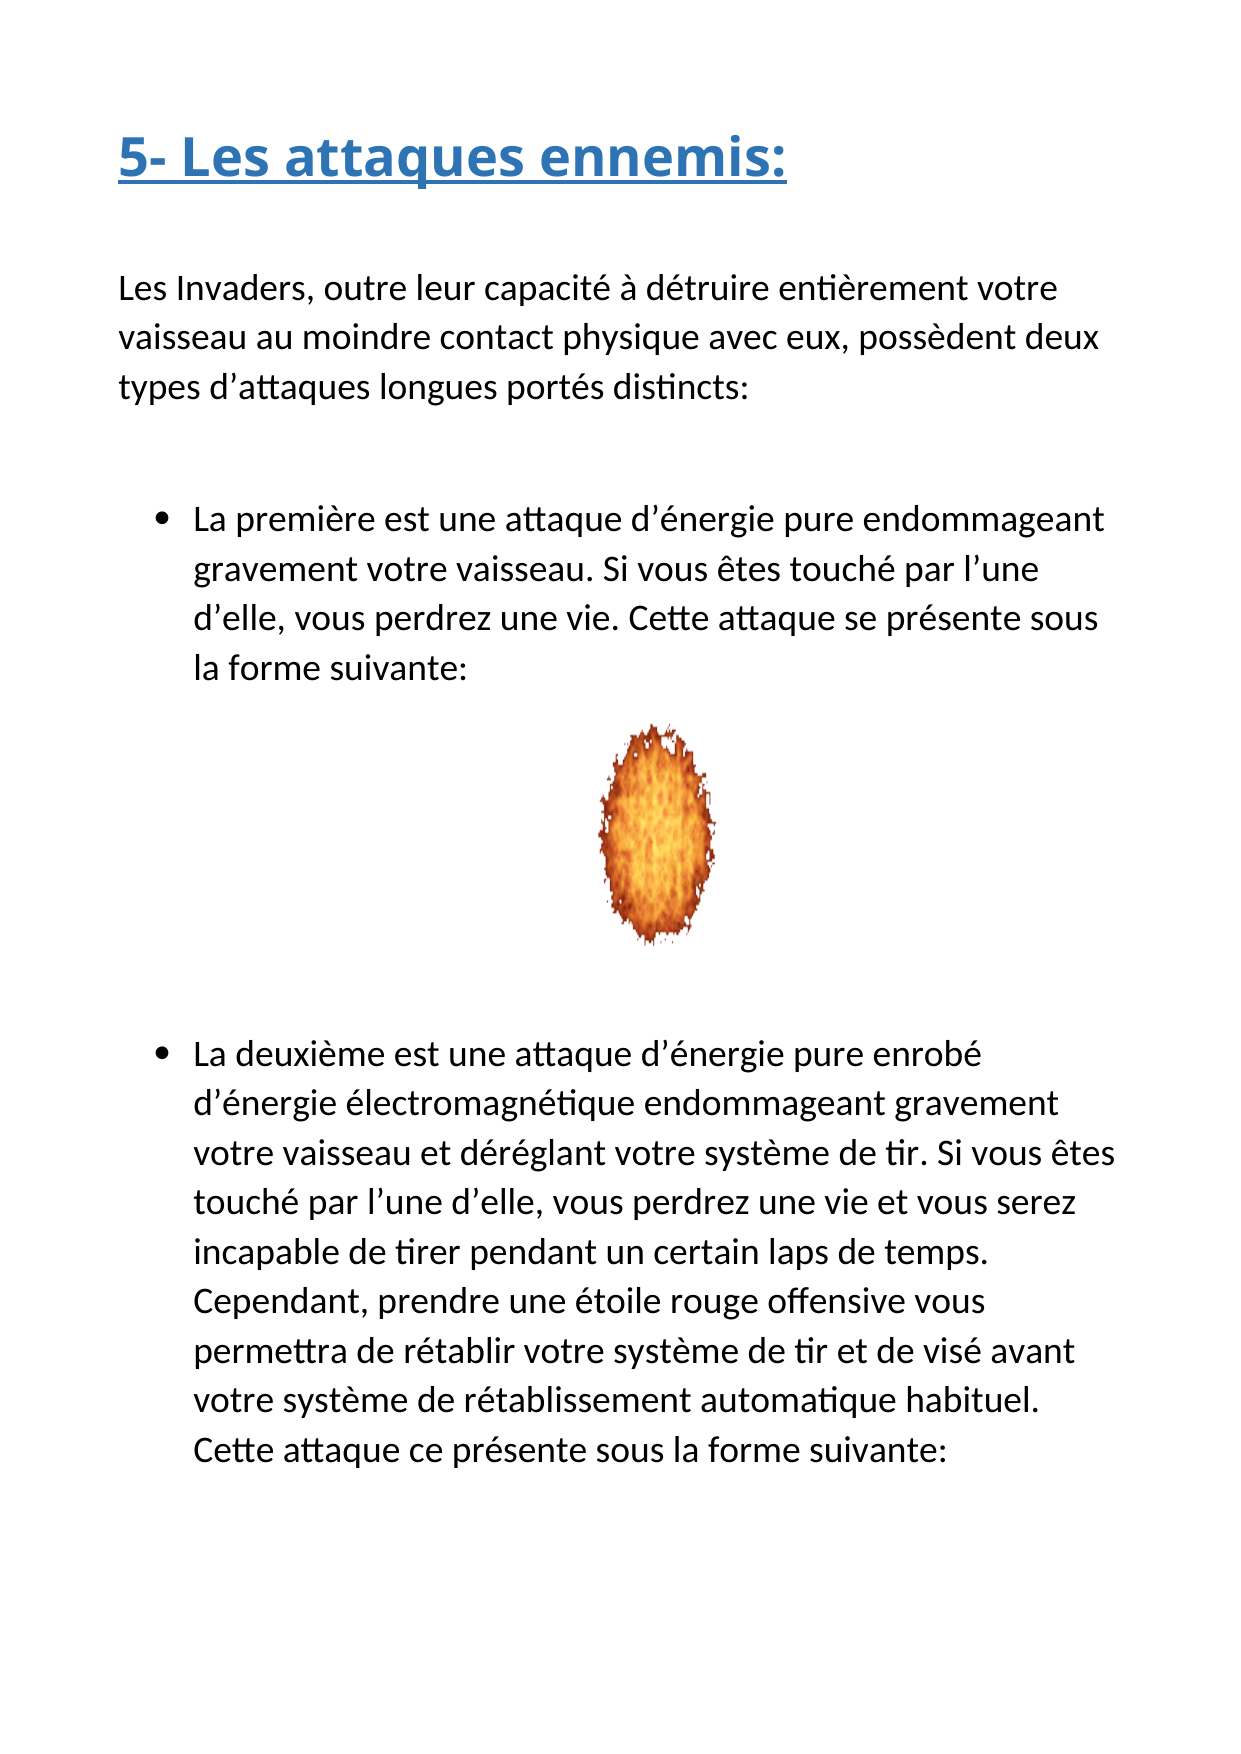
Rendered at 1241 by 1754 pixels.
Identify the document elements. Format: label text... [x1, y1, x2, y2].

list La deuxième est une attaque d’énergie pure enrobé d’énergie électromagnétique endommageant gravement votre vaisseau et déréglant votre système de tir. Si vous êtes touché par l’une d’elle, vous perdrez une vie et vous serez incapable de tirer pendant un certain laps de temps. Cependant, prendre une étoile rouge offensive vous permettra de rétablir votre système de tir et de visé avant votre système de rétablissement automatique habituel. Cette attaque ce présente sous la forme suivante: [156, 1030, 1122, 1471]
subtitle 5- Les attaques ennemis: [118, 118, 1122, 192]
list La première est une attaque d’énergie pure endommageant gravement votre vaisseau. Si vous êtes touché par l’une d’elle, vous perdrez une vie. Cette attaque se présente sous la forme suivante: [156, 495, 1122, 689]
picture [581, 693, 734, 977]
text Les Invaders, outre leur capacité à détruire entièrement votre vaisseau au moindre contact physique avec eux, possèdent deux types d’attaques longues portés distincts: [118, 264, 1122, 409]
